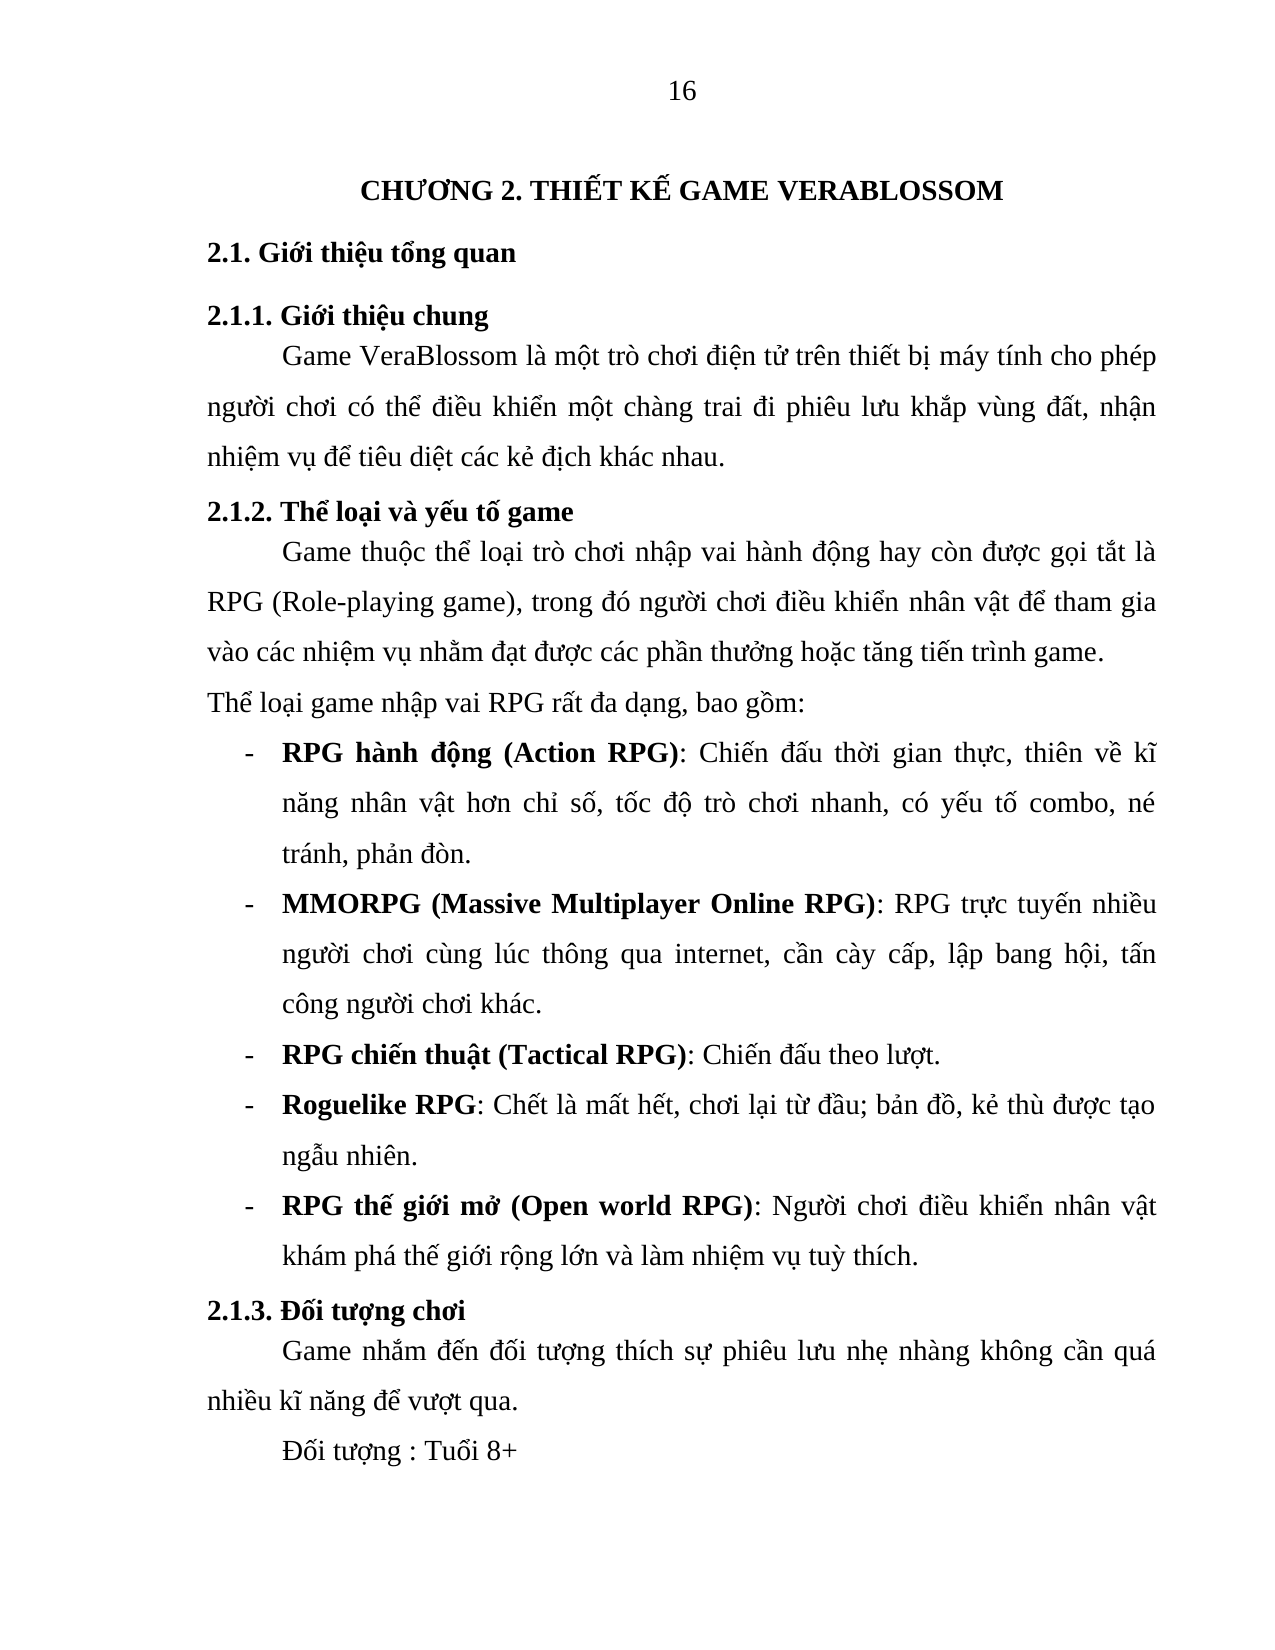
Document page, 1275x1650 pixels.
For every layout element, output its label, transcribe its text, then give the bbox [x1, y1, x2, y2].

text Game VeraBlossom là một trò chơi điện tử trên thiết bị máy tính cho phép người chơi có thể điều khiển một chàng trai đi phiêu lưu khắp vùng đất, nhận nhiệm vụ để tiêu diệt các kẻ địch khác nhau. [207, 338, 1157, 473]
list RPG chiến thuật (Tactical RPG): Chiến đấu theo lượt. [244, 1037, 1157, 1071]
text Thể loại game nhập vai RPG rất đa dạng, bao gồm: [207, 685, 1157, 718]
list MMORPG (Massive Multiplayer Online RPG): RPG trực tuyến nhiều người chơi cùng lúc thông qua internet, cần cày cấp, lập bang hội, tấn công người chơi khác. [244, 886, 1157, 1020]
list Roguelike RPG: Chết là mất hết, chơi lại từ đầu; bản đồ, kẻ thù được tạo ngẫu nhiên. [244, 1087, 1157, 1171]
subtitle CHƯƠNG 2. THIẾT KẾ GAME VERABLOSSOM [207, 173, 1157, 206]
subtitle 2.1.1. Giới thiệu chung [207, 298, 1157, 332]
subtitle 2.1.2. Thể loại và yếu tố game [207, 494, 1157, 527]
text Đối tượng : Tuổi 8+ [207, 1433, 1157, 1467]
text Game thuộc thể loại trò chơi nhập vai hành động hay còn được gọi tắt là RPG (Role-playing game), trong đó người chơi điều khiển nhân vật để tham gia vào các nhiệm vụ nhằm đạt được các phần thưởng hoặc tăng tiến trình game. [207, 534, 1157, 668]
subtitle 2.1. Giới thiệu tổng quan [207, 236, 1157, 269]
subtitle 2.1.3. Đối tượng chơi [207, 1293, 1157, 1326]
text Game nhắm đến đối tượng thích sự phiêu lưu nhẹ nhàng không cần quá nhiều kĩ năng để vượt qua. [207, 1333, 1157, 1417]
list RPG hành động (Action RPG): Chiến đấu thời gian thực, thiên về kĩ năng nhân vật hơn chỉ số, tốc độ trò chơi nhanh, có yếu tố combo, né tránh, phản đòn. [244, 735, 1157, 869]
list RPG thế giới mở (Open world RPG): Người chơi điều khiển nhân vật khám phá thế giới rộng lớn và làm nhiệm vụ tuỳ thích. [244, 1188, 1157, 1272]
